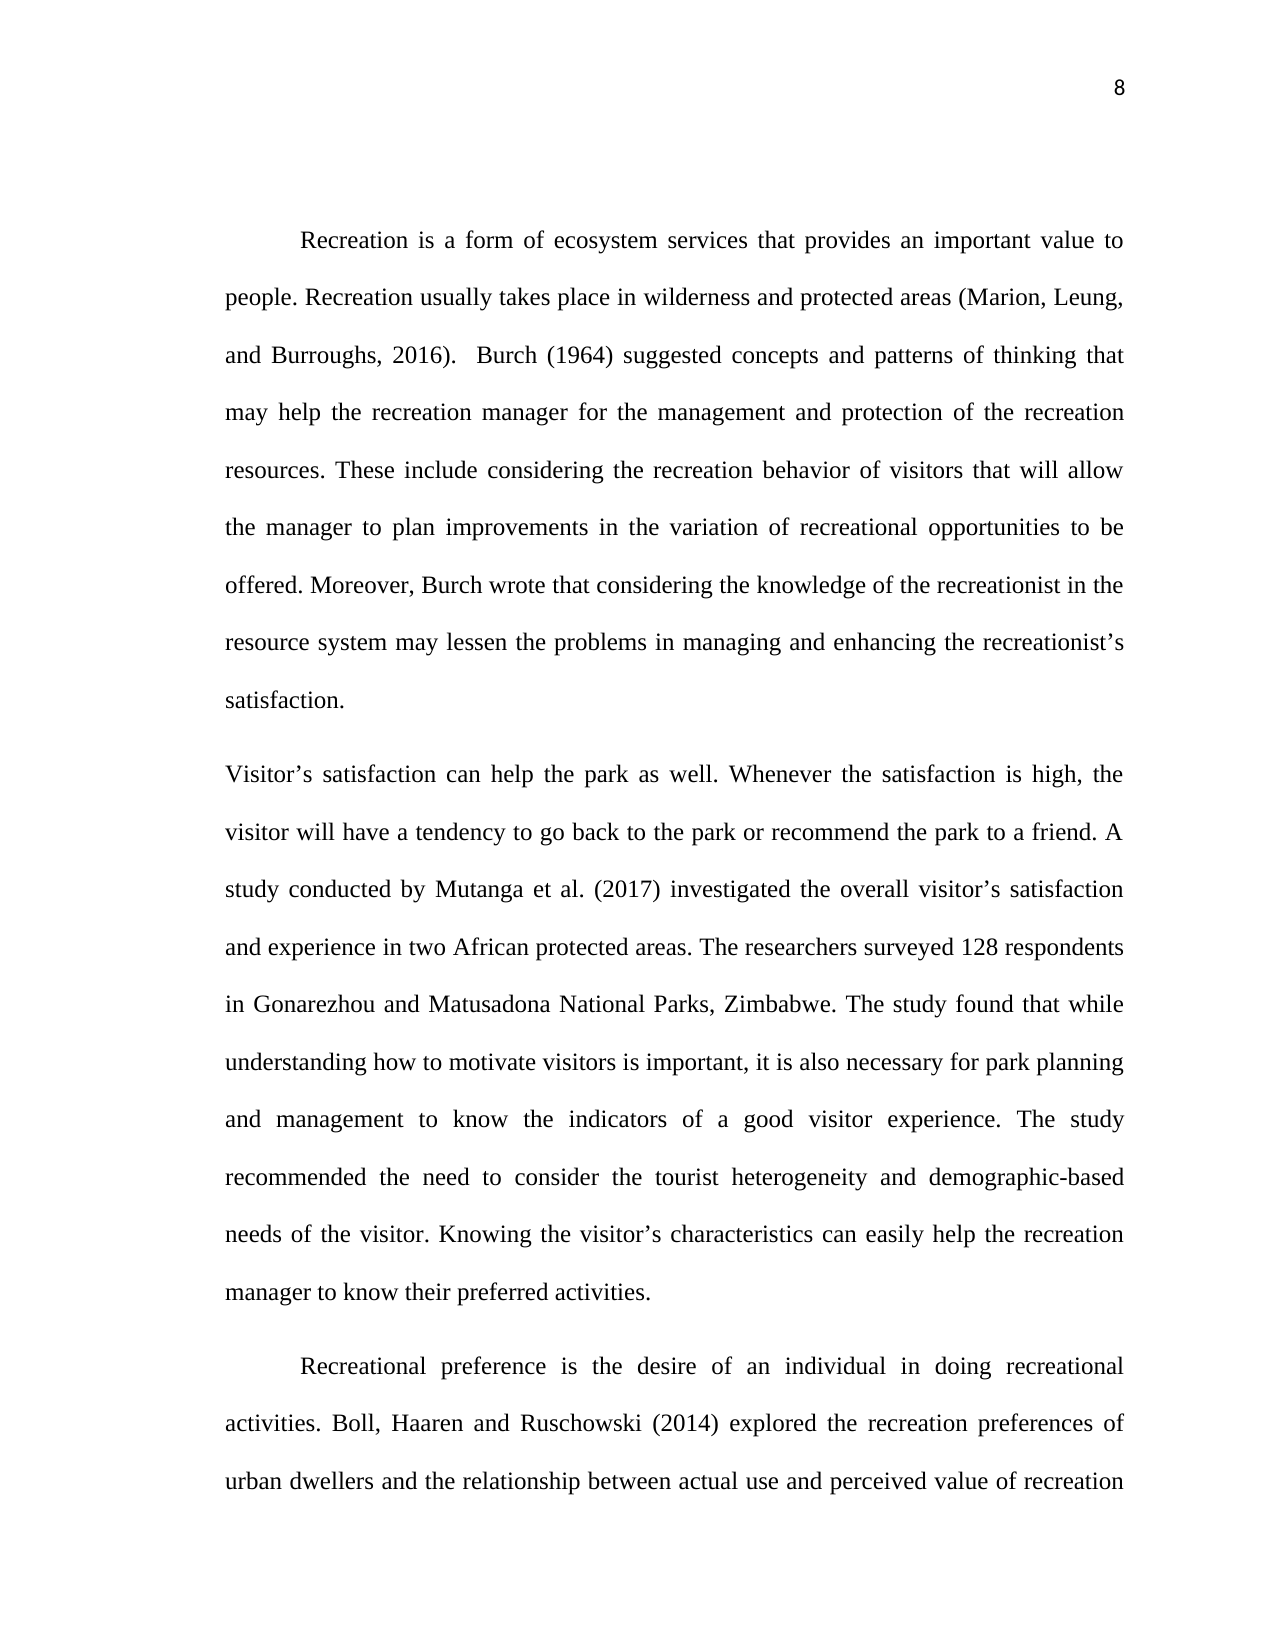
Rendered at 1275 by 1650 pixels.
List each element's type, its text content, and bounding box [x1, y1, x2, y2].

text Visitor’s satisfaction can help the park as well. Whenever the satisfaction is high, the visitor will have a tendency to go back to the park or recommend the park to a friend. A study conducted by Mutanga et al. (2017) investigated the overall visitor’s satisfaction and experience in two African protected areas. The researchers surveyed 128 respondents in Gonarezhou and Matusadona National Parks, Zimbabwe. The study found that while understanding how to motivate visitors is important, it is also necessary for park planning and management to know the indicators of a good visitor experience. The study recommended the need to consider the tourist heterogeneity and demographic-based needs of the visitor. Knowing the visitor’s characteristics can easily help the recreation manager to know their preferred activities. [225, 759, 1125, 1305]
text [225, 1351, 1125, 1494]
text Recreation is a form of ecosystem services that provides an important value to people. Recreation usually takes place in wilderness and protected areas (Marion, Leung, and Burroughs, 2016). Burch (1964) suggested concepts and patterns of thinking that may help the recreation manager for the management and protection of the recreation resources. These include considering the recreation behavior of visitors that will allow the manager to plan improvements in the variation of recreational opportunities to be offered. Moreover, Burch wrote that considering the knowledge of the recreationist in the resource system may lessen the problems in managing and enhancing the recreationist’s satisfaction. [225, 225, 1125, 714]
